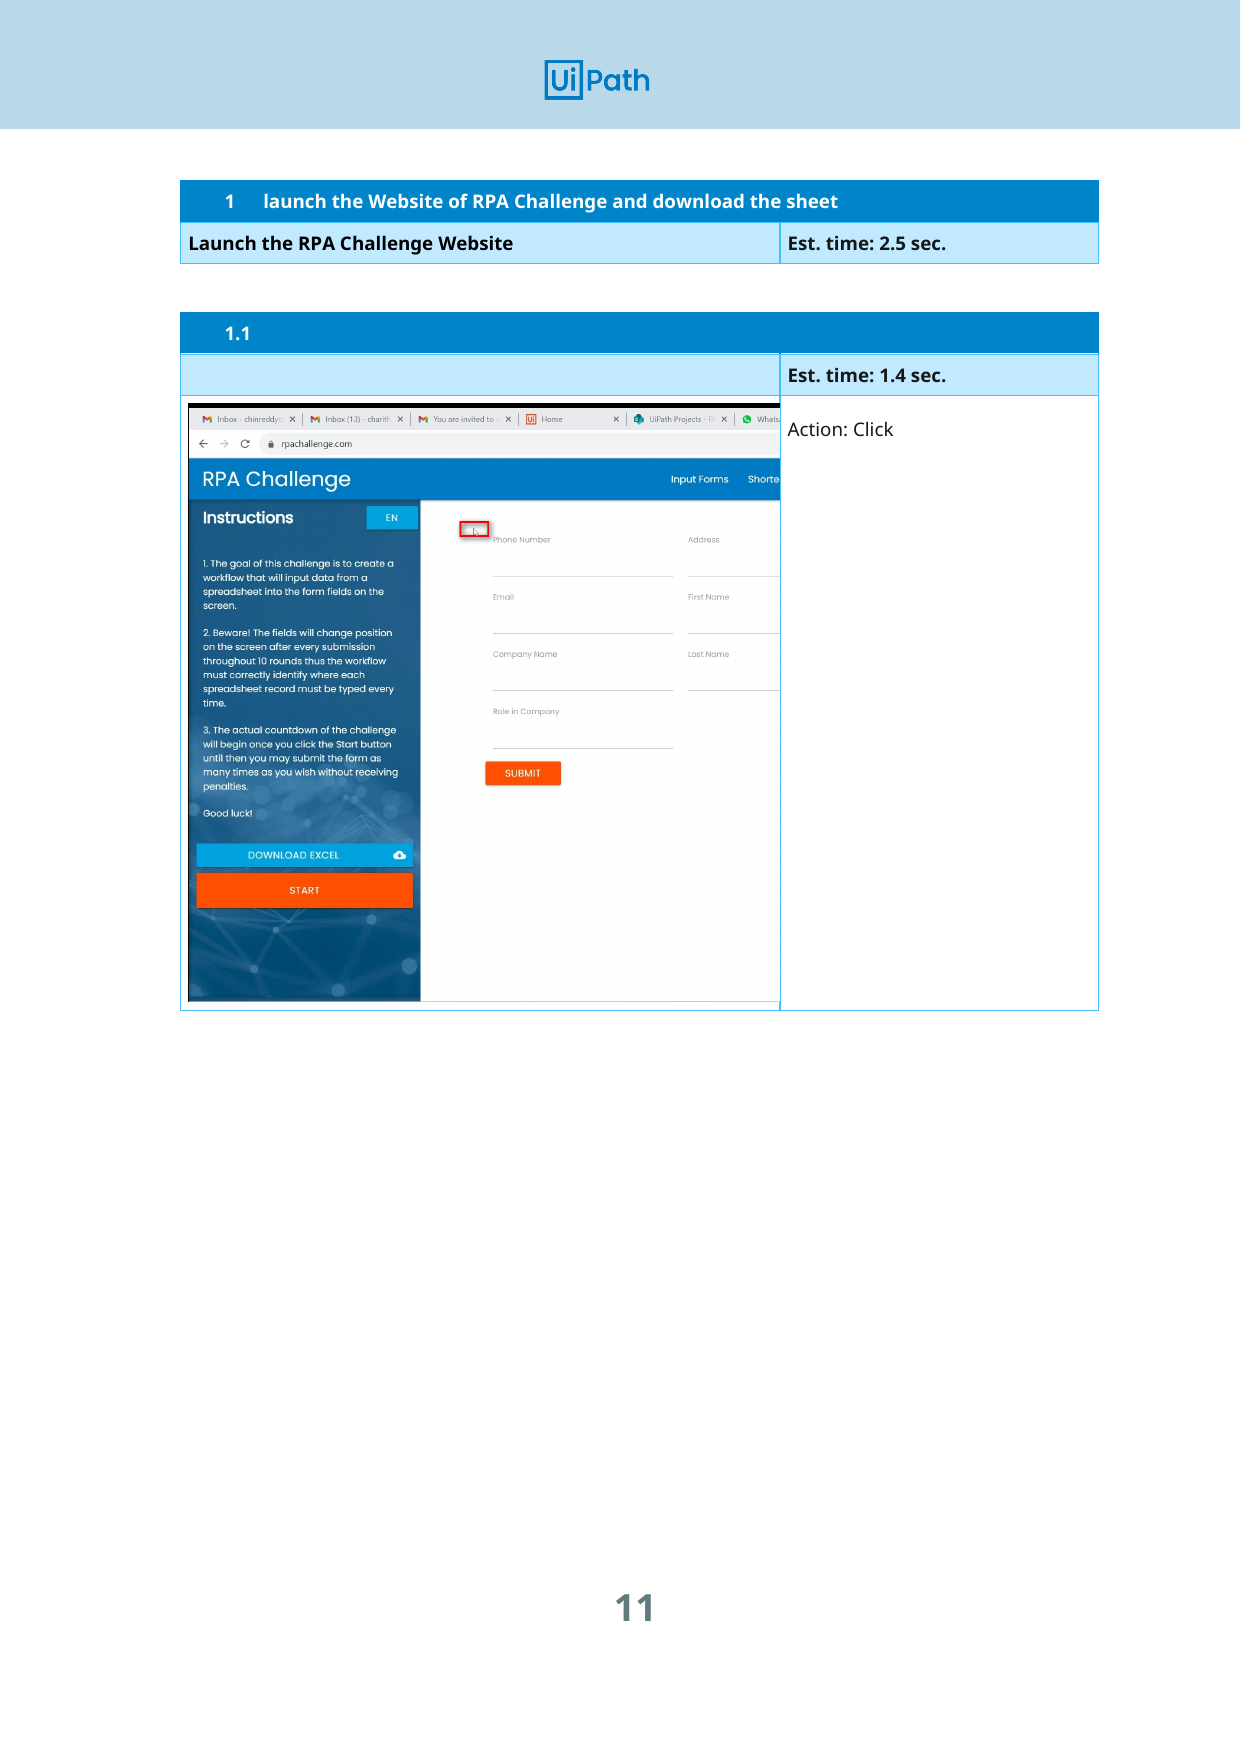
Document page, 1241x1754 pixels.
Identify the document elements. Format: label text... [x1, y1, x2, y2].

table_cell [181, 355, 779, 395]
table_header [181, 313, 779, 353]
table_header [781, 313, 1098, 353]
table_cell Action: Click [781, 396, 1098, 1009]
table_header launch the Website of RPA Challenge and download the sheet [181, 181, 1098, 222]
table_cell Est. time: 2.5 sec. [781, 223, 1098, 263]
picture [544, 60, 651, 100]
table_cell Launch the RPA Challenge Website [181, 223, 779, 263]
table_cell [181, 396, 779, 1009]
table_cell Est. time: 1.4 sec. [781, 355, 1098, 395]
picture [188, 403, 780, 1002]
